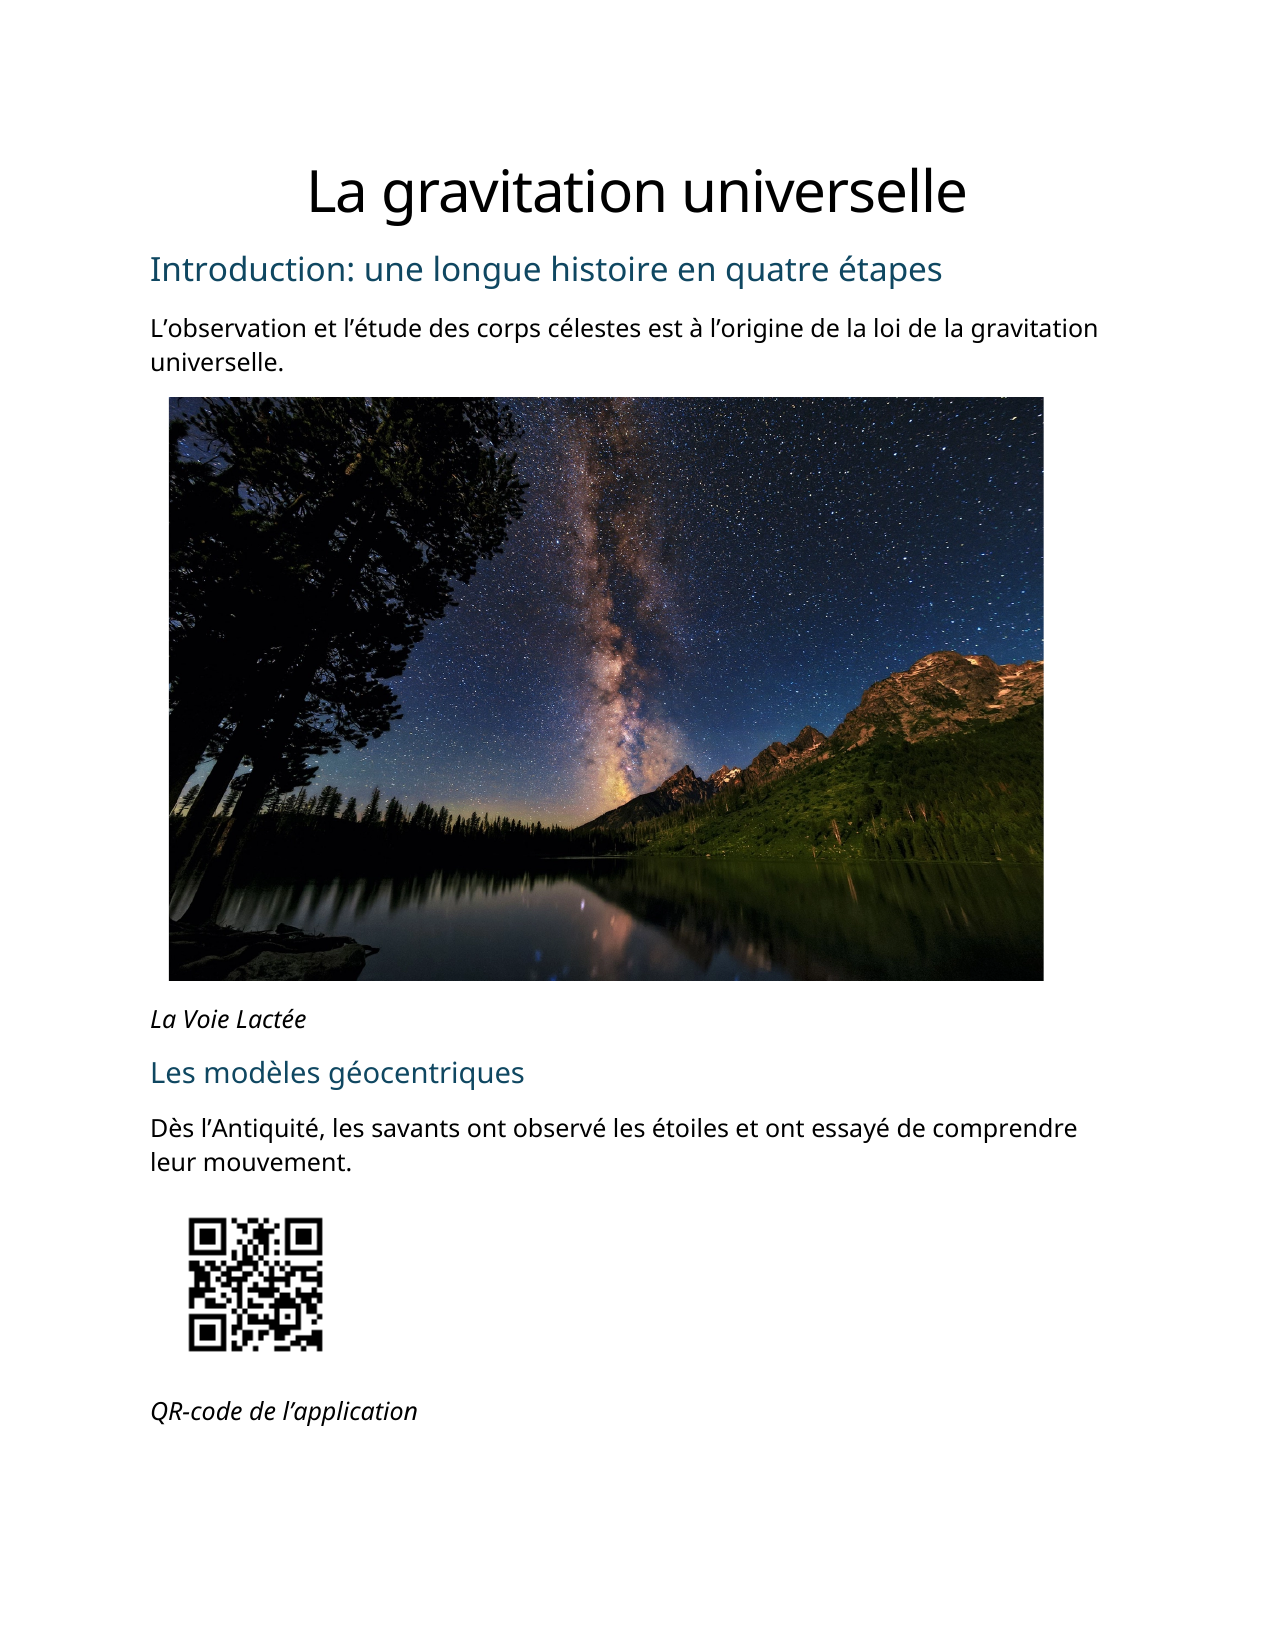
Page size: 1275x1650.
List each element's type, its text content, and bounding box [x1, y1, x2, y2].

subtitle Les modèles géocentriques [150, 1052, 1125, 1092]
title La gravitation universelle [150, 150, 1125, 229]
text La Voie Lactée [150, 1002, 1125, 1036]
picture [168, 397, 1044, 981]
text L’observation et l’étude des corps célestes est à l’origine de la loi de la gravitation universelle. [150, 310, 1125, 378]
subtitle Introduction: une longue histoire en quatre étapes [150, 246, 1125, 292]
picture [168, 1197, 344, 1373]
text Dès l’Antiquité, les savants ont observé les étoiles et ont essayé de comprendre leur mouvement. [150, 1111, 1125, 1179]
text QR-code de l’application [150, 1393, 1125, 1427]
